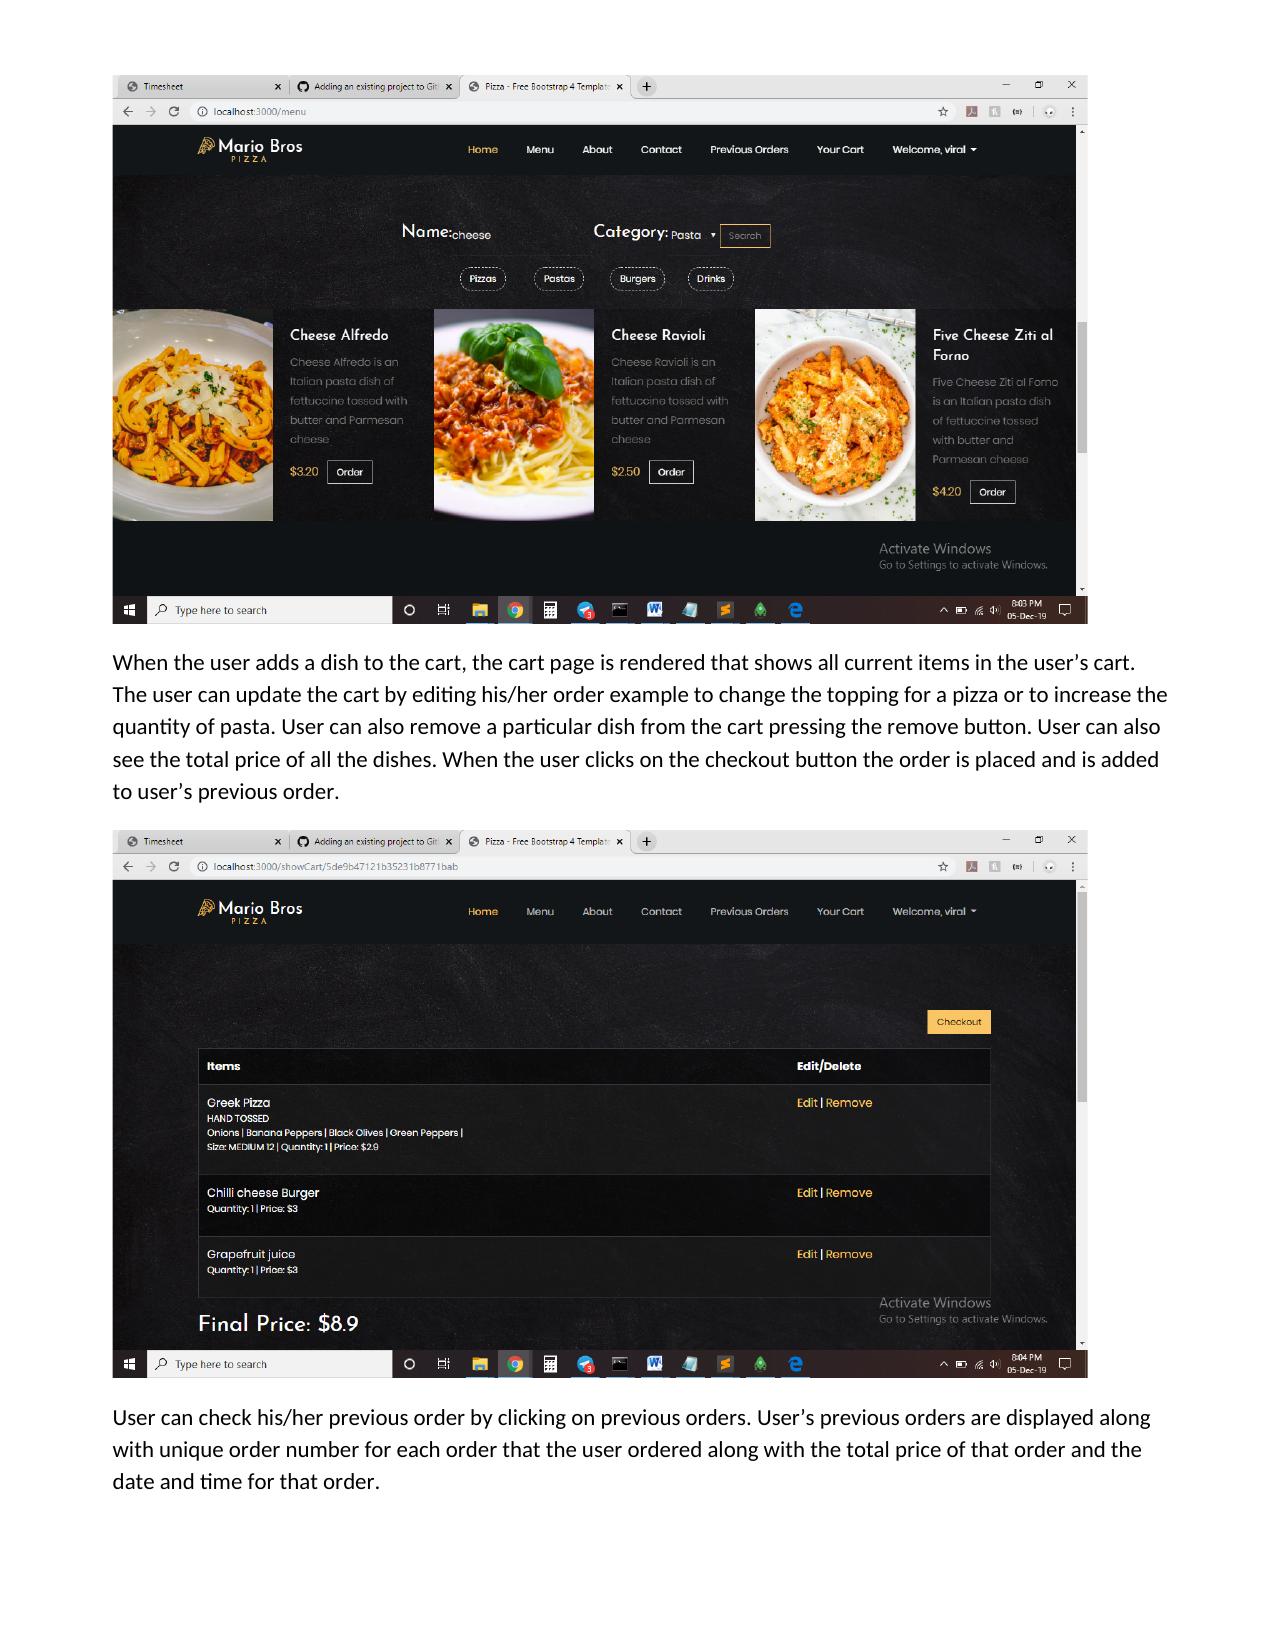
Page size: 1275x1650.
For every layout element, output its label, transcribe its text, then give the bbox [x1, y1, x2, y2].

picture [112, 75, 1088, 624]
text User can check his/her previous order by clicking on previous orders. User’s previous orders are displayed along with unique order number for each order that the user ordered along with the total price of that order and the date and time for that order. [112, 1403, 1172, 1495]
text When the user adds a dish to the cart, the cart page is rendered that shows all current items in the user’s cart. The user can update the cart by editing his/her order example to change the topping for a pizza or to increase the quantity of pasta. User can also remove a particular dish from the cart pressing the remove button. User can also see the total price of all the dishes. When the user clicks on the checkout button the order is placed and is added to user’s previous order. [112, 648, 1172, 805]
picture [112, 830, 1088, 1378]
